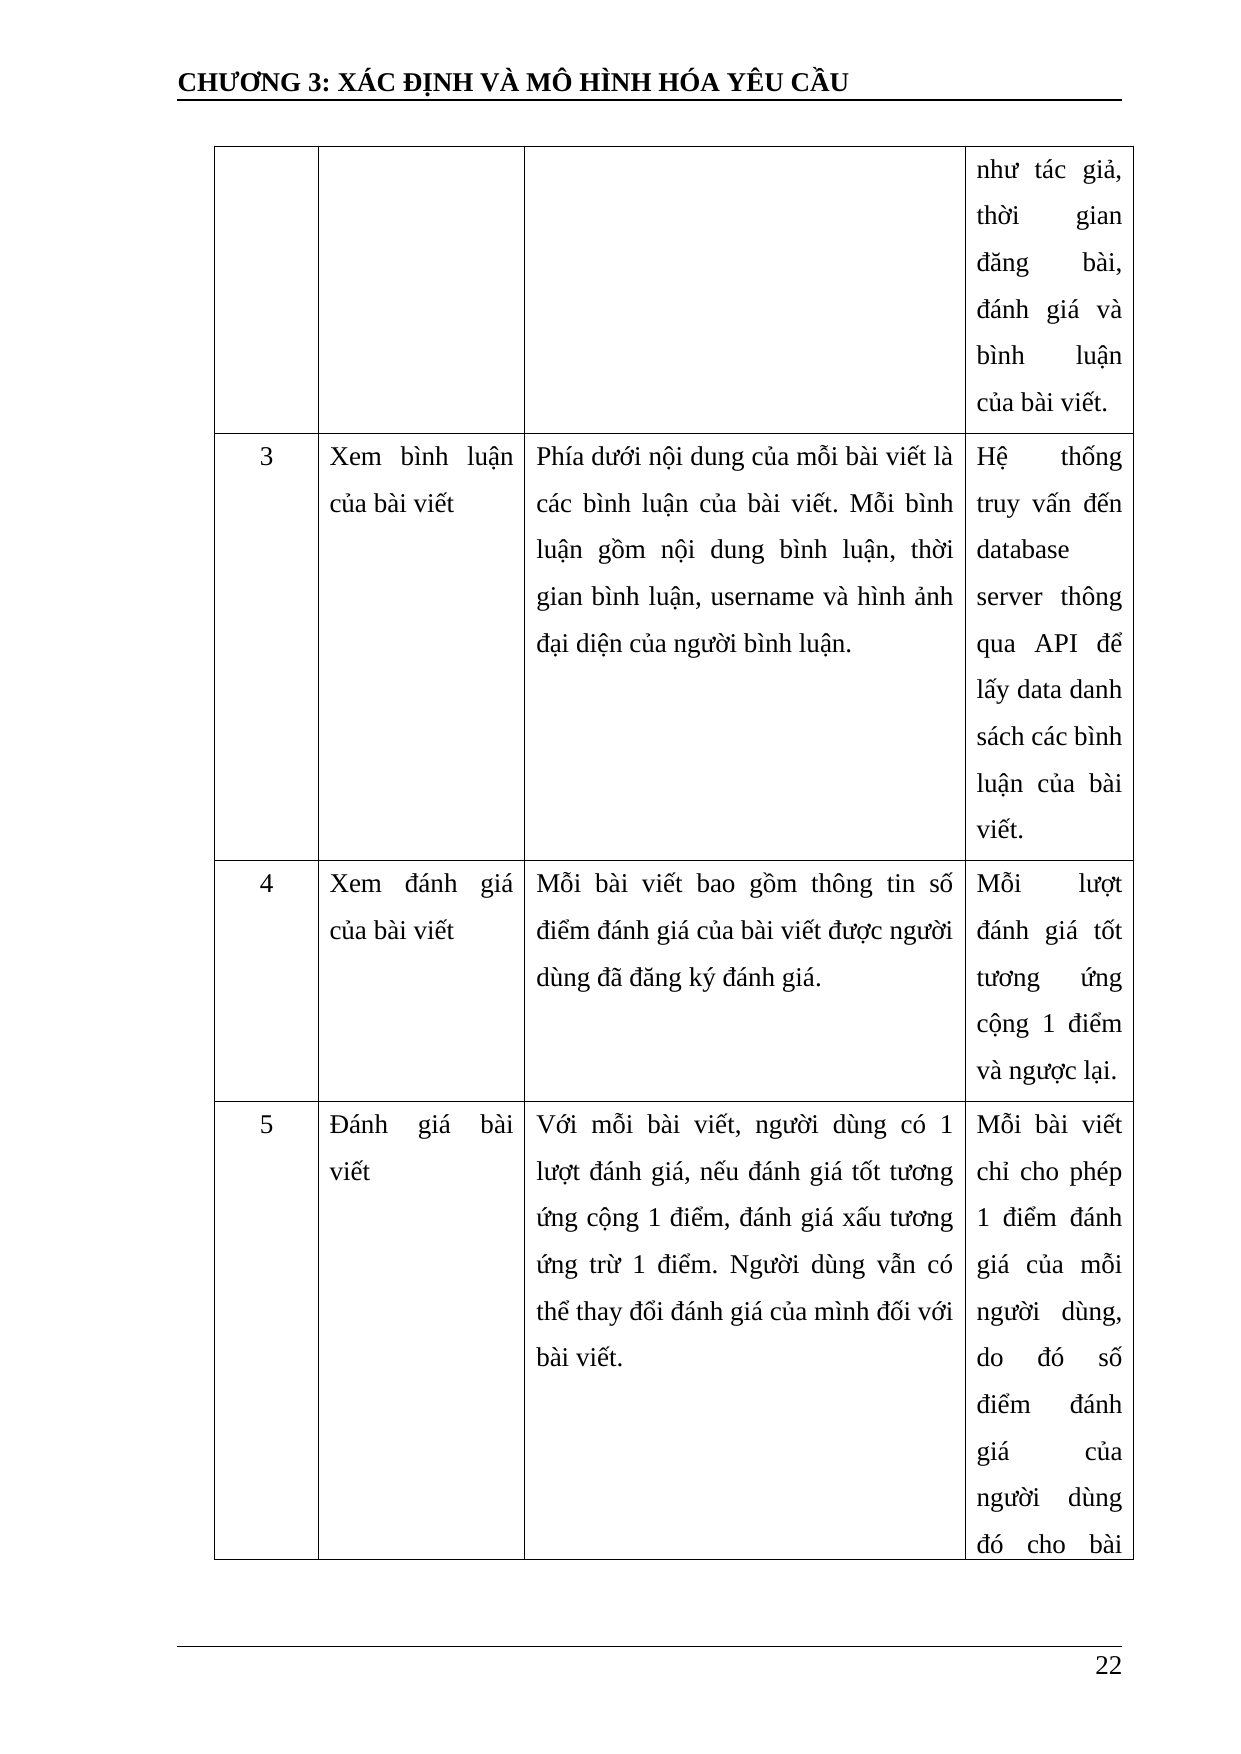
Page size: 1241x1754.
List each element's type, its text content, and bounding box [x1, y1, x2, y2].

table_cell Đánh giá bài viết [319, 1102, 524, 1559]
table_cell Xem bình luận của bài viết [319, 434, 524, 860]
table_cell Phía dưới nội dung của mỗi bài viết là các bình luận của bài viết. Mỗi bình luận gồm nội dung bình luận, thời gian bình luận, username và hình ảnh đại diện của người bình luận. [525, 434, 965, 860]
table_cell Xem đánh giá của bài viết [319, 861, 524, 1101]
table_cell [525, 147, 965, 433]
table_cell Hệ thống truy vấn đến database server thông qua API để lấy data danh sách các bình luận của bài viết. [966, 434, 1133, 860]
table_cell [966, 147, 1133, 433]
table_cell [319, 147, 524, 433]
table_cell Mỗi bài viết bao gồm thông tin số điểm đánh giá của bài viết được người dùng đã đăng ký đánh giá. [525, 861, 965, 1101]
table_cell Mỗi lượt đánh giá tốt tương ứng cộng 1 điểm và ngược lại. [966, 861, 1133, 1101]
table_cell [525, 1102, 965, 1559]
table_cell 4 [215, 861, 318, 1101]
table_cell 5 [215, 1102, 318, 1559]
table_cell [966, 1102, 1133, 1559]
table_cell 3 [215, 434, 318, 860]
table_cell 2 [215, 147, 318, 433]
